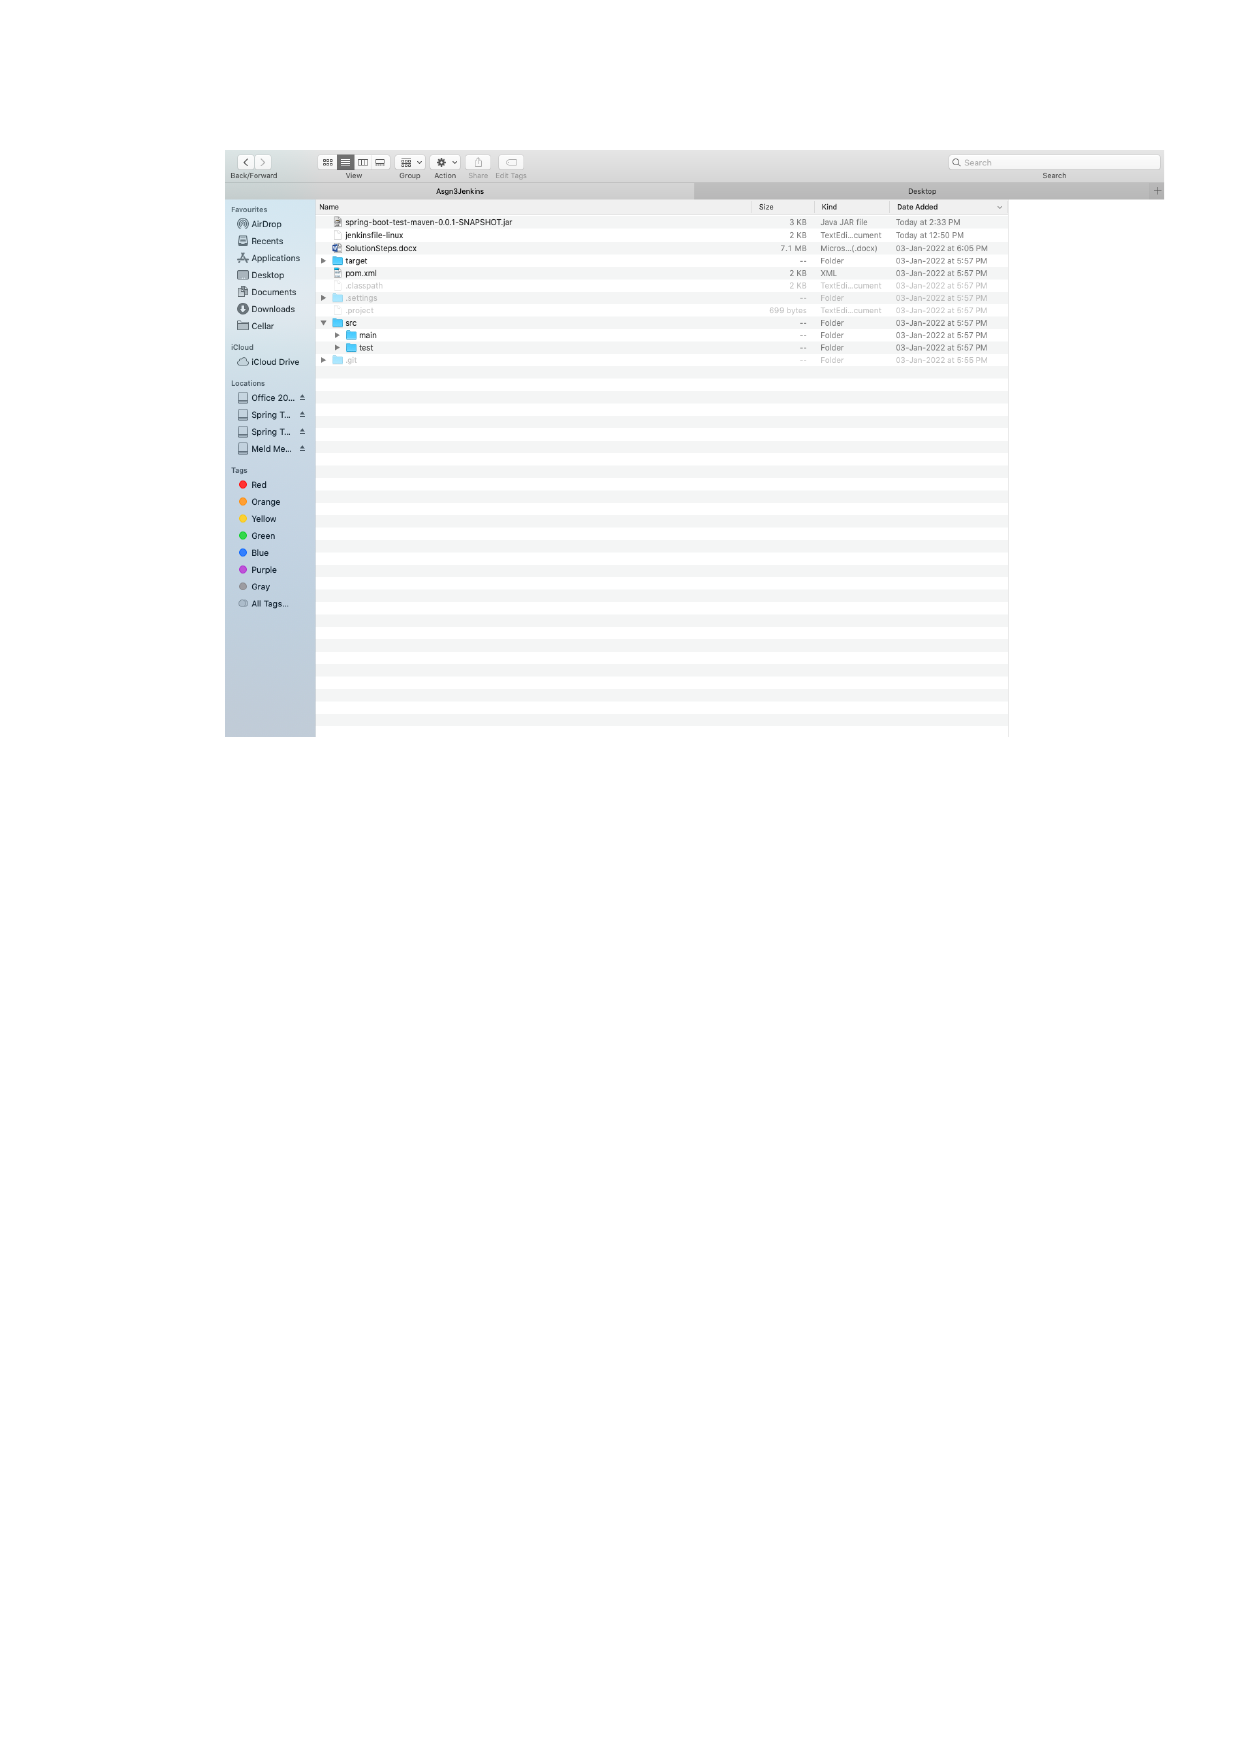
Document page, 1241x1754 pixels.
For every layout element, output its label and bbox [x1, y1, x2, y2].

picture [225, 150, 1165, 737]
